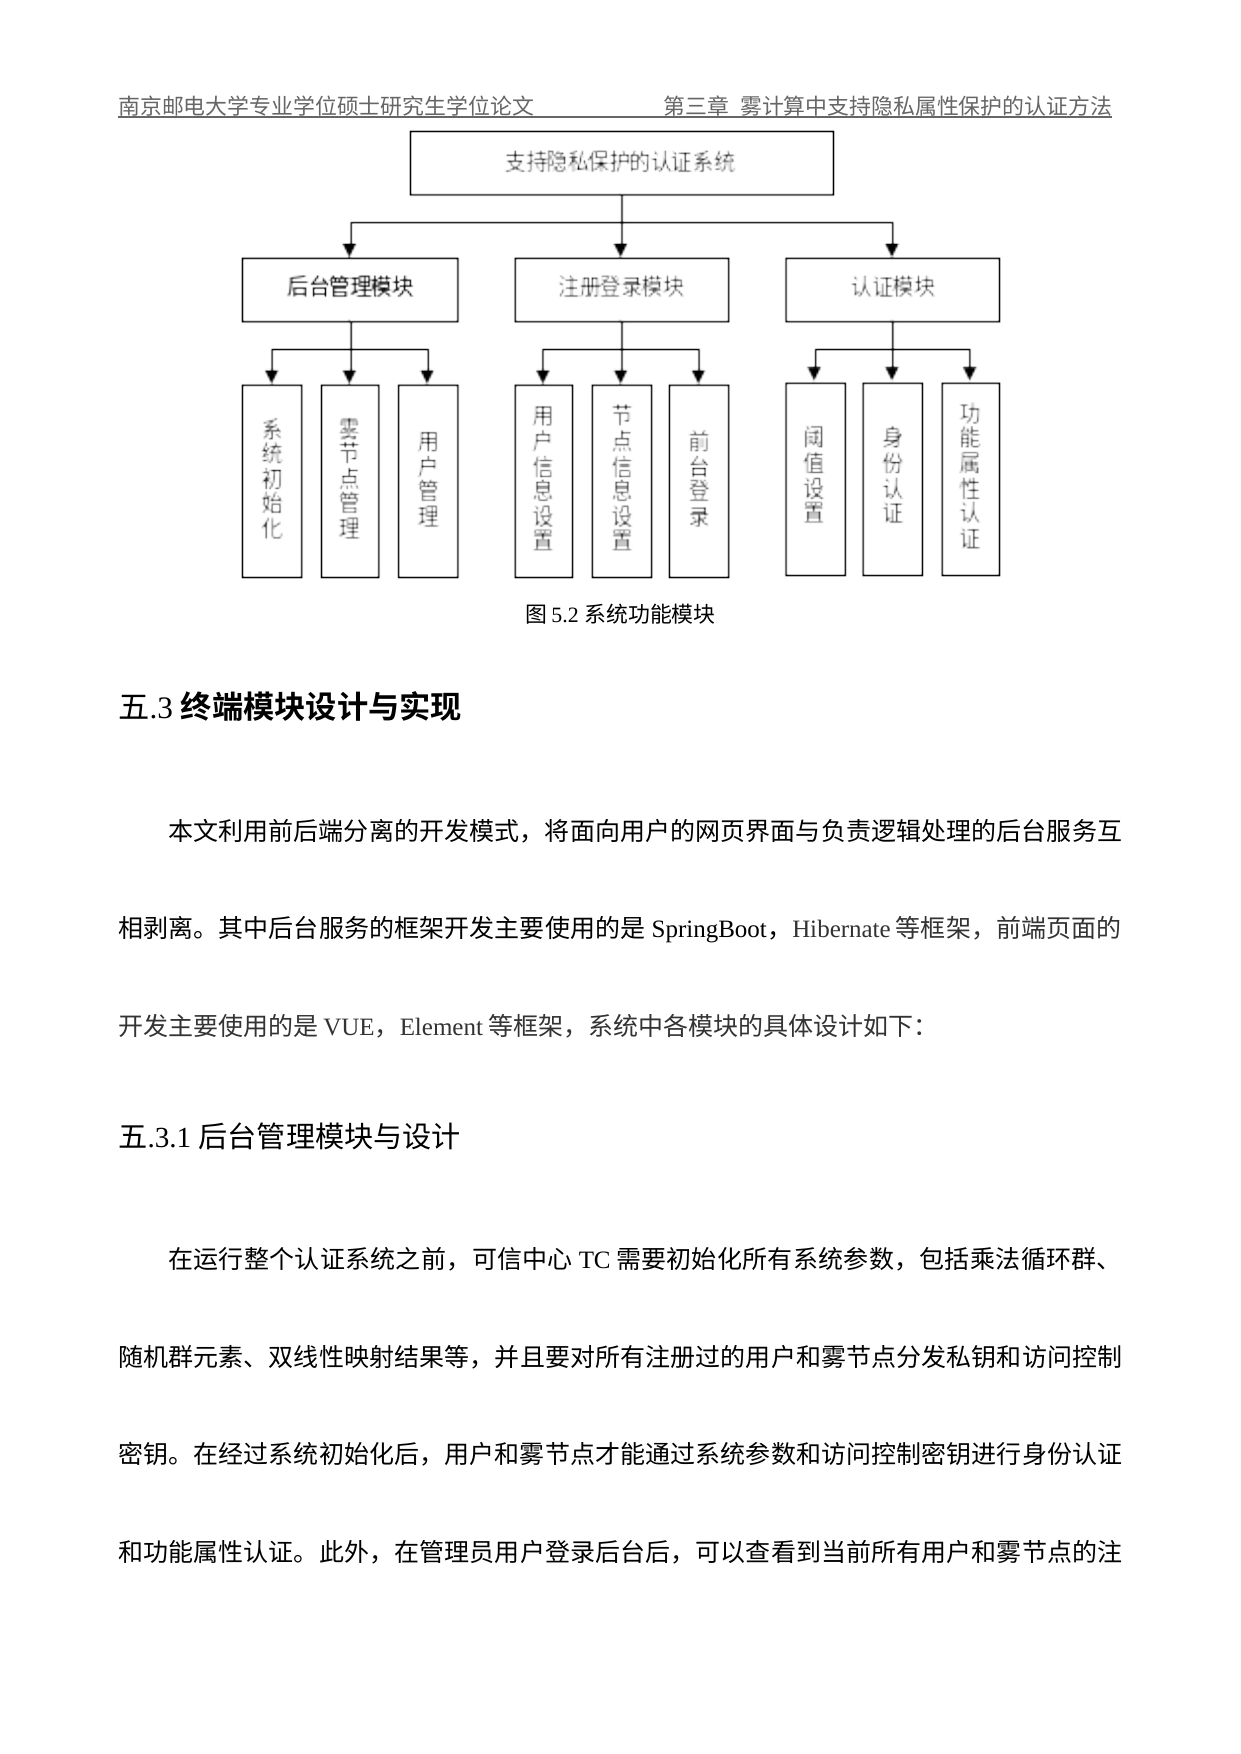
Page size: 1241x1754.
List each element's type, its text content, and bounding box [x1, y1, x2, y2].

text 图5.2 系统功能模块 [118, 597, 1122, 629]
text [118, 1225, 1122, 1583]
text 终端模块设计与实现 [118, 672, 1122, 737]
text 本文利用前后端分离的开发模式，将面向用户的网页界面与负责逻辑处理的后台服务互相剥离。其中后台服务的框架开发主要使用的是SpringBoot，Hibernate等框架，前端页面的开发主要使用的是VUE，Element等框架，系统中各模块的具体设计如下： [118, 797, 1122, 1057]
text 后台管理模块与设计 [118, 1102, 1122, 1167]
